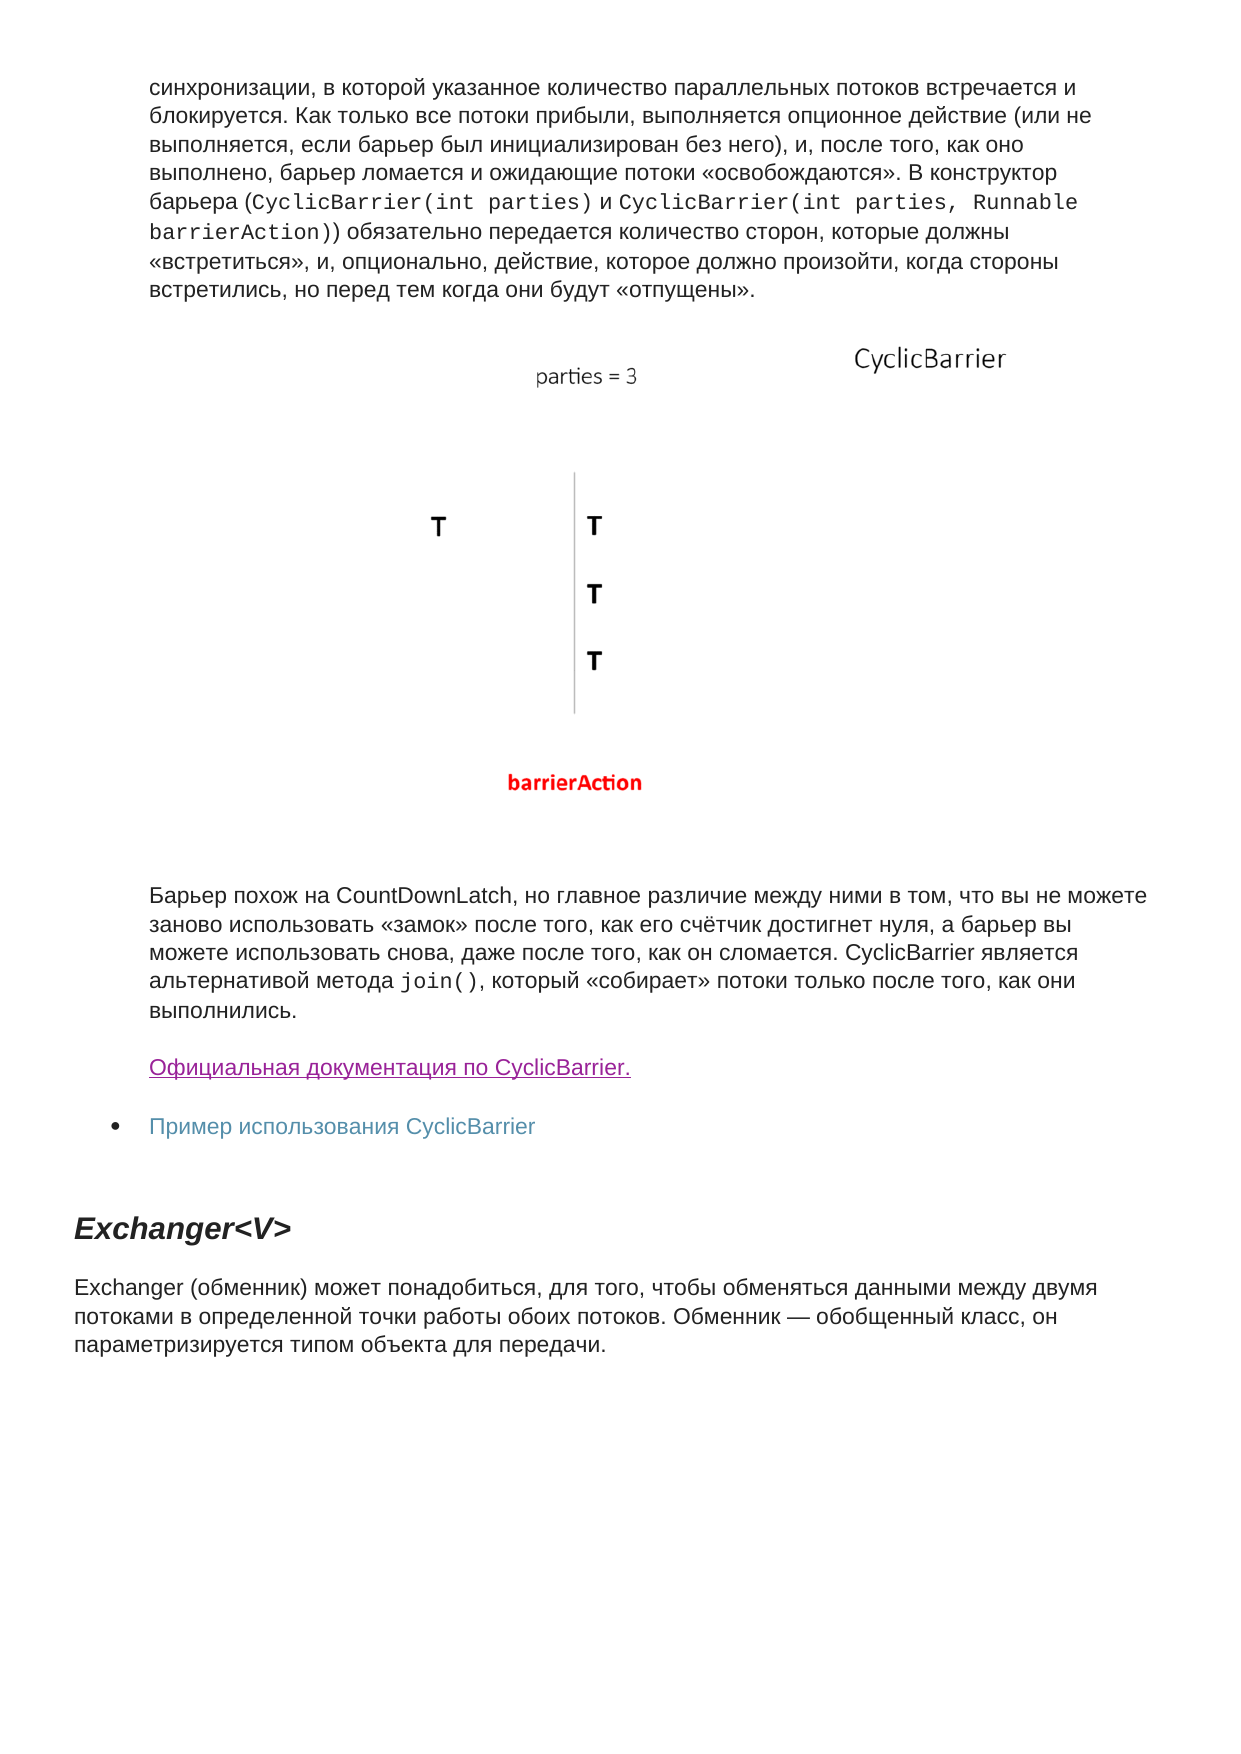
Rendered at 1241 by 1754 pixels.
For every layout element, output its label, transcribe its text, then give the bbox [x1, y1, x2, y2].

picture [148, 333, 1013, 852]
subtitle Exchanger<V> [74, 1158, 1152, 1246]
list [111, 74, 1152, 1111]
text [74, 1246, 1152, 1386]
list Пример использования CyclicBarrier [111, 1113, 1152, 1139]
